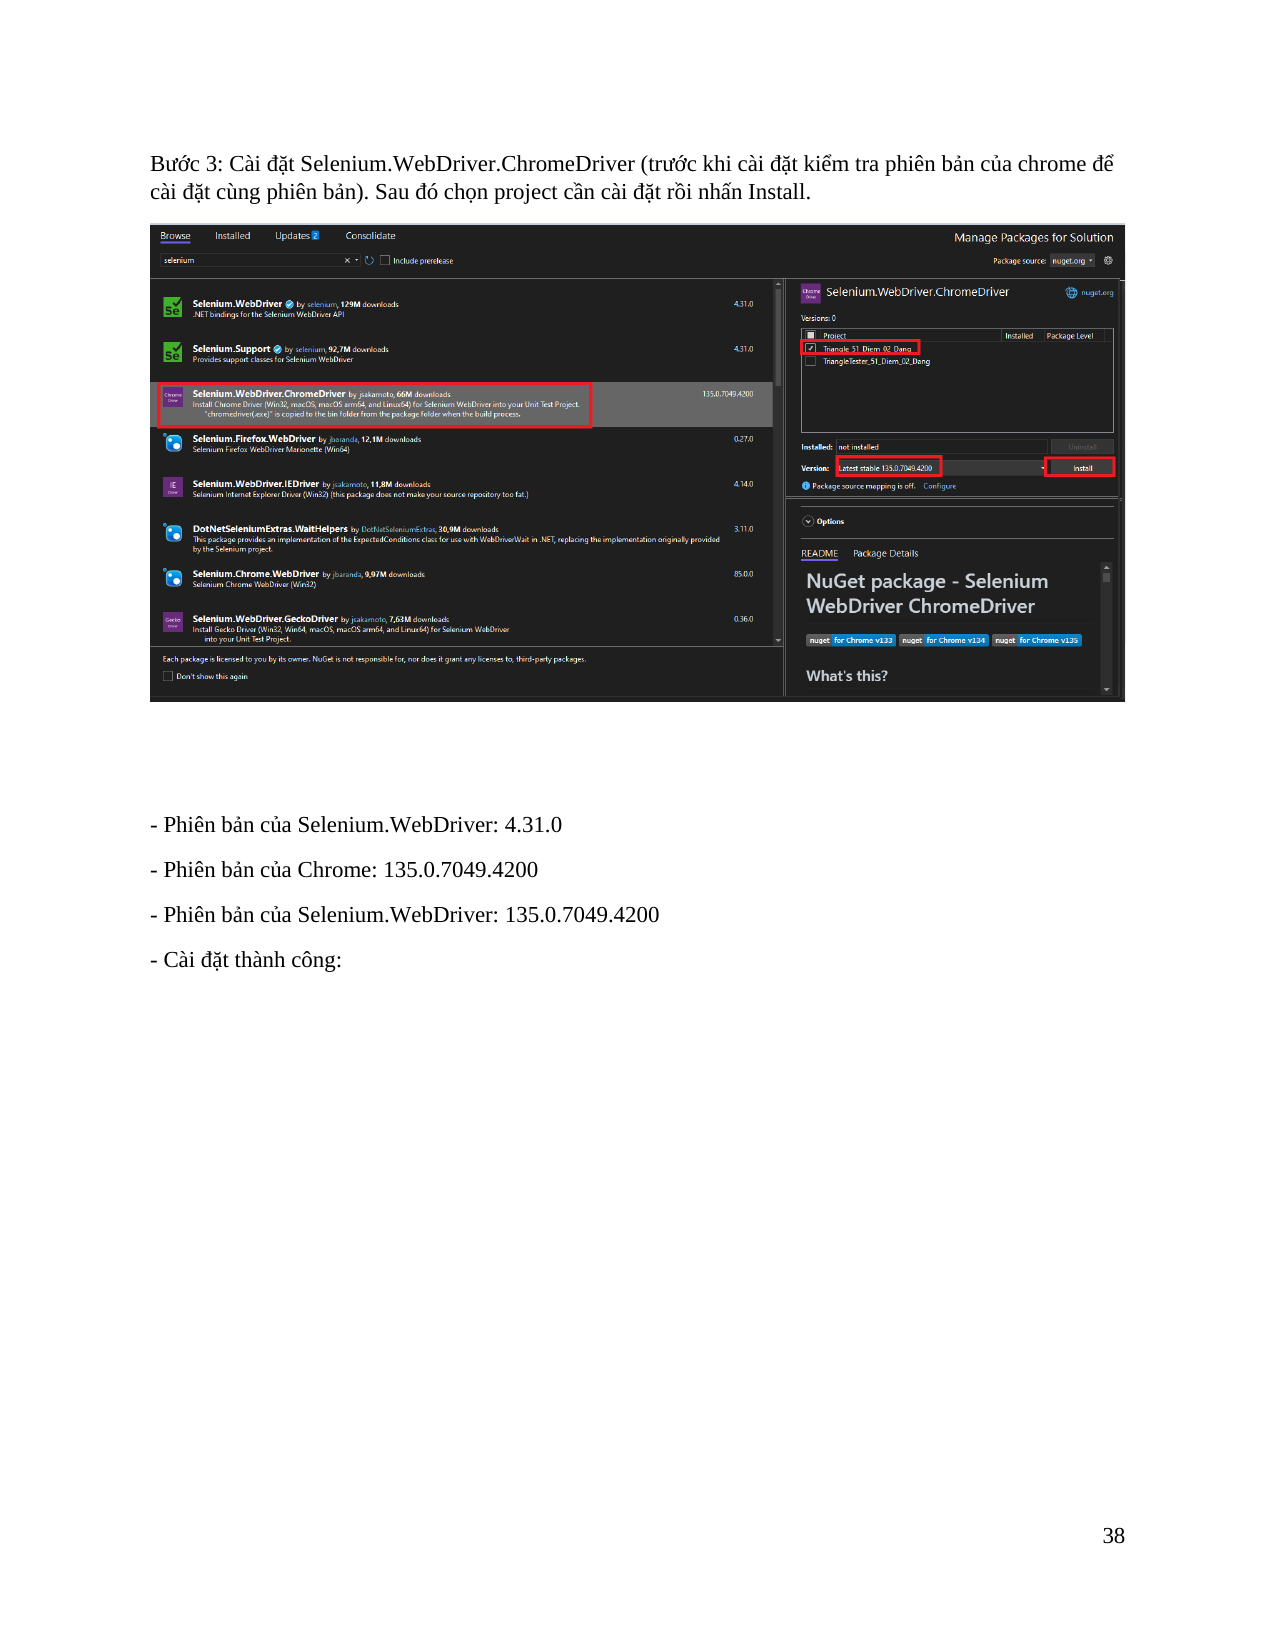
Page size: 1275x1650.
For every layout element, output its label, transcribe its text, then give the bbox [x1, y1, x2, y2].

picture [150, 223, 1125, 702]
text - Phiên bản của Selenium.WebDriver: 4.31.0 [150, 811, 1125, 837]
text - Phiên bản của Chrome: 135.0.7049.4200 [150, 856, 1125, 882]
text Bước 3: Cài đặt Selenium.WebDriver.ChromeDriver (trước khi cài đặt kiểm tra phiên bản của chrome để cài đặt cùng phiên bản). Sau đó chọn project cần cài đặt rồi nhấn Install. [150, 150, 1125, 205]
text - Cài đặt thành công: [150, 946, 1125, 973]
text - Phiên bản của Selenium.WebDriver: 135.0.7049.4200 [150, 901, 1125, 927]
